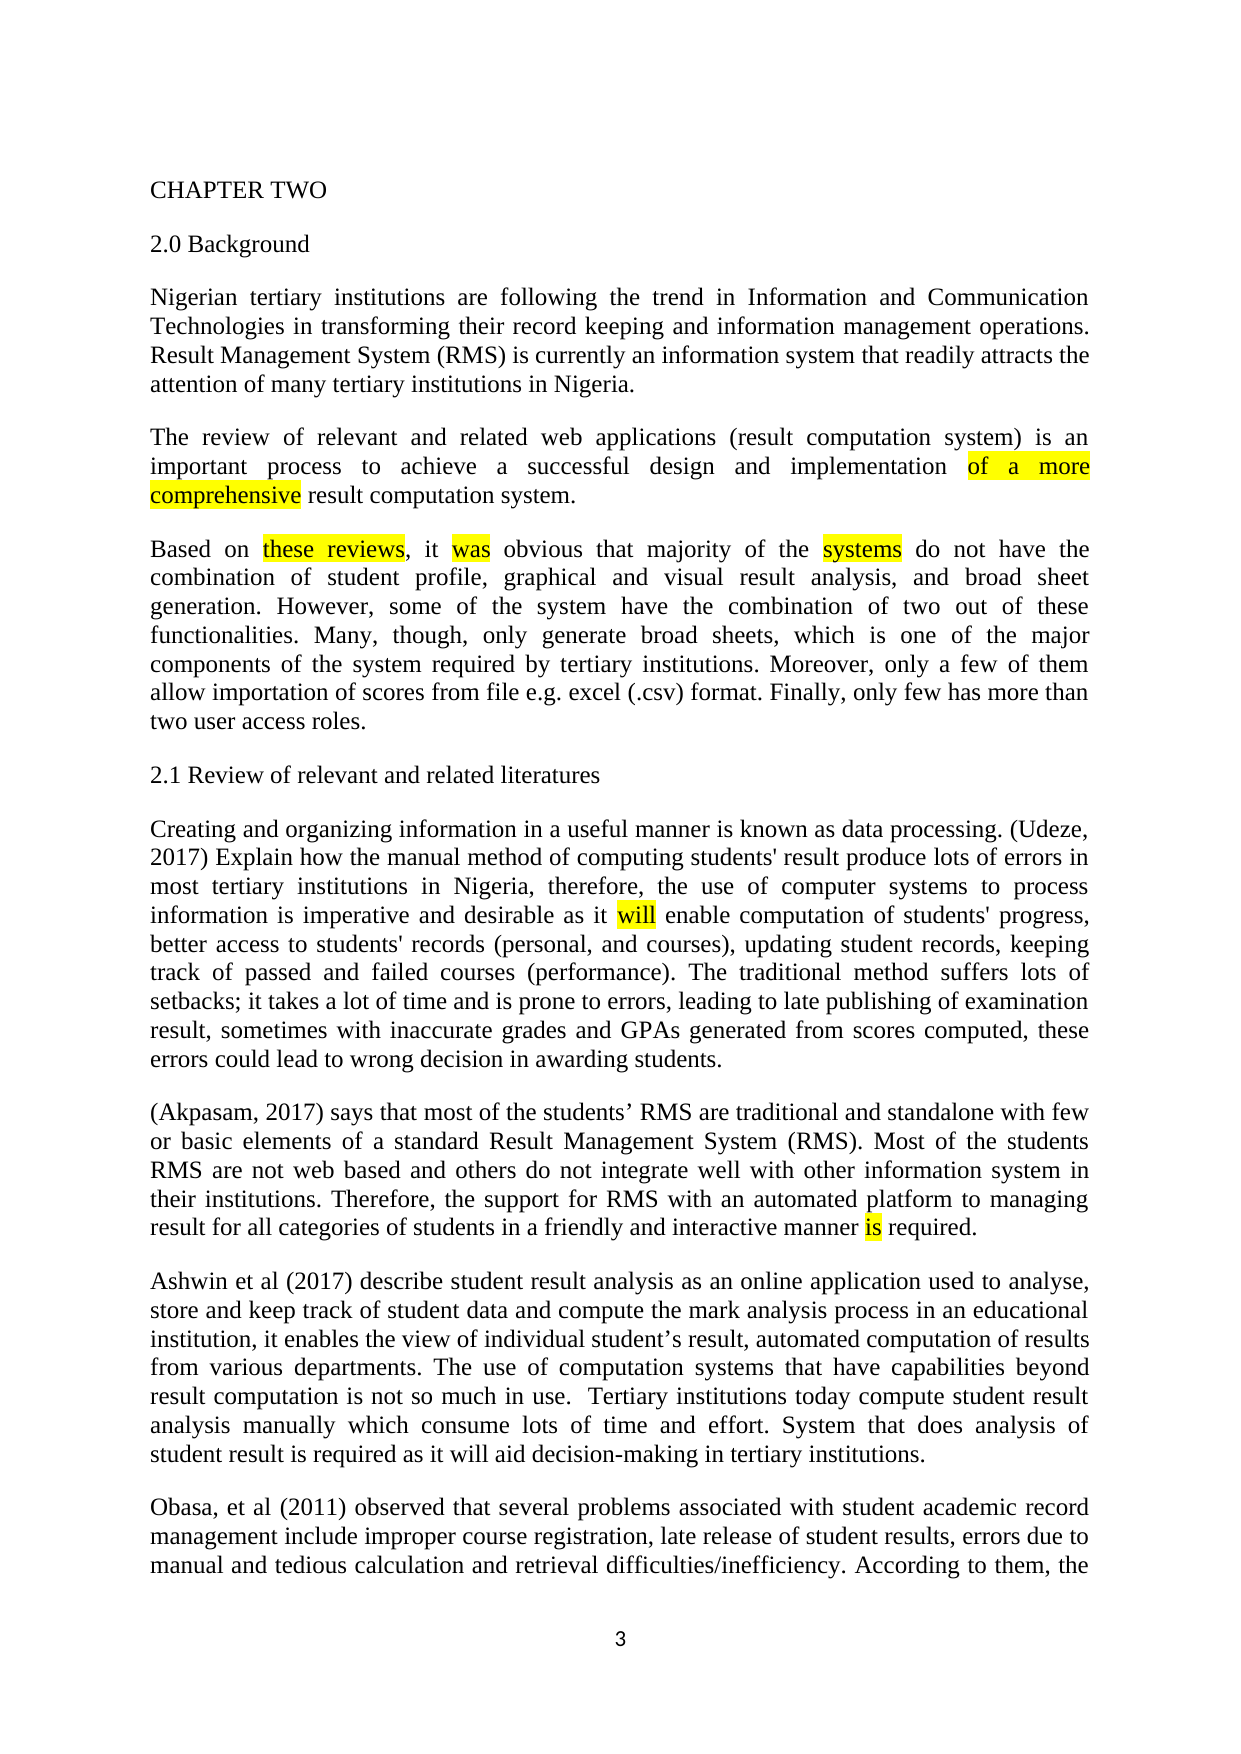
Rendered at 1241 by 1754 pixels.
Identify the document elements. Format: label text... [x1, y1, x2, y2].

subtitle 2.1 Review of relevant and related literatures [150, 760, 1090, 789]
subtitle 2.0 Background [150, 229, 1090, 257]
text Based on these reviews, it was obvious that majority of the systems do not have the combination of student profile, graphical and visual result analysis, and broad sheet generation. However, some of the system have the combination of two out of these functionalities. Many, though, only generate broad sheets, which is one of the major components of the system required by tertiary institutions. Moreover, only a few of them allow importation of scores from file e.g. excel (.csv) format. Finally, only few has more than two user access roles. [150, 534, 1090, 735]
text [150, 1492, 1090, 1579]
text Creating and organizing information in a useful manner is known as data processing. (Udeze, 2017) Explain how the manual method of computing students' result produce lots of errors in most tertiary institutions in Nigeria, therefore, the use of computer systems to process information is imperative and desirable as it will enable computation of students' progress, better access to students' records (personal, and courses), updating student records, keeping track of passed and failed courses (performance). The traditional method suffers lots of setbacks; it takes a lot of time and is prone to errors, leading to late publishing of examination result, sometimes with inaccurate grades and GPAs generated from scores computed, these errors could lead to wrong decision in awarding students. [150, 814, 1090, 1072]
text (Akpasam, 2017) says that most of the students’ RMS are traditional and standalone with few or basic elements of a standard Result Management System (RMS). Most of the students RMS are not web based and others do not integrate well with other information system in their institutions. Therefore, the support for RMS with an automated platform to managing result for all categories of students in a friendly and interactive manner is required. [150, 1097, 1090, 1241]
subtitle CHAPTER TWO [150, 175, 1090, 204]
text Ashwin et al (2017) describe student result analysis as an online application used to analyse, store and keep track of student data and compute the mark analysis process in an educational institution, it enables the view of individual student’s result, automated computation of results from various departments. The use of computation systems that have capabilities beyond result computation is not so much in use. Tertiary institutions today compute student result analysis manually which consume lots of time and effort. System that does analysis of student result is required as it will aid decision-making in tertiary institutions. [150, 1266, 1090, 1467]
text Nigerian tertiary institutions are following the trend in Information and Communication Technologies in transforming their record keeping and information management operations. Result Management System (RMS) is currently an information system that readily attracts the attention of many tertiary institutions in Nigeria. [150, 282, 1090, 397]
text The review of relevant and related web applications (result computation system) is an important process to achieve a successful design and implementation of a more comprehensive result computation system. [150, 422, 1090, 509]
